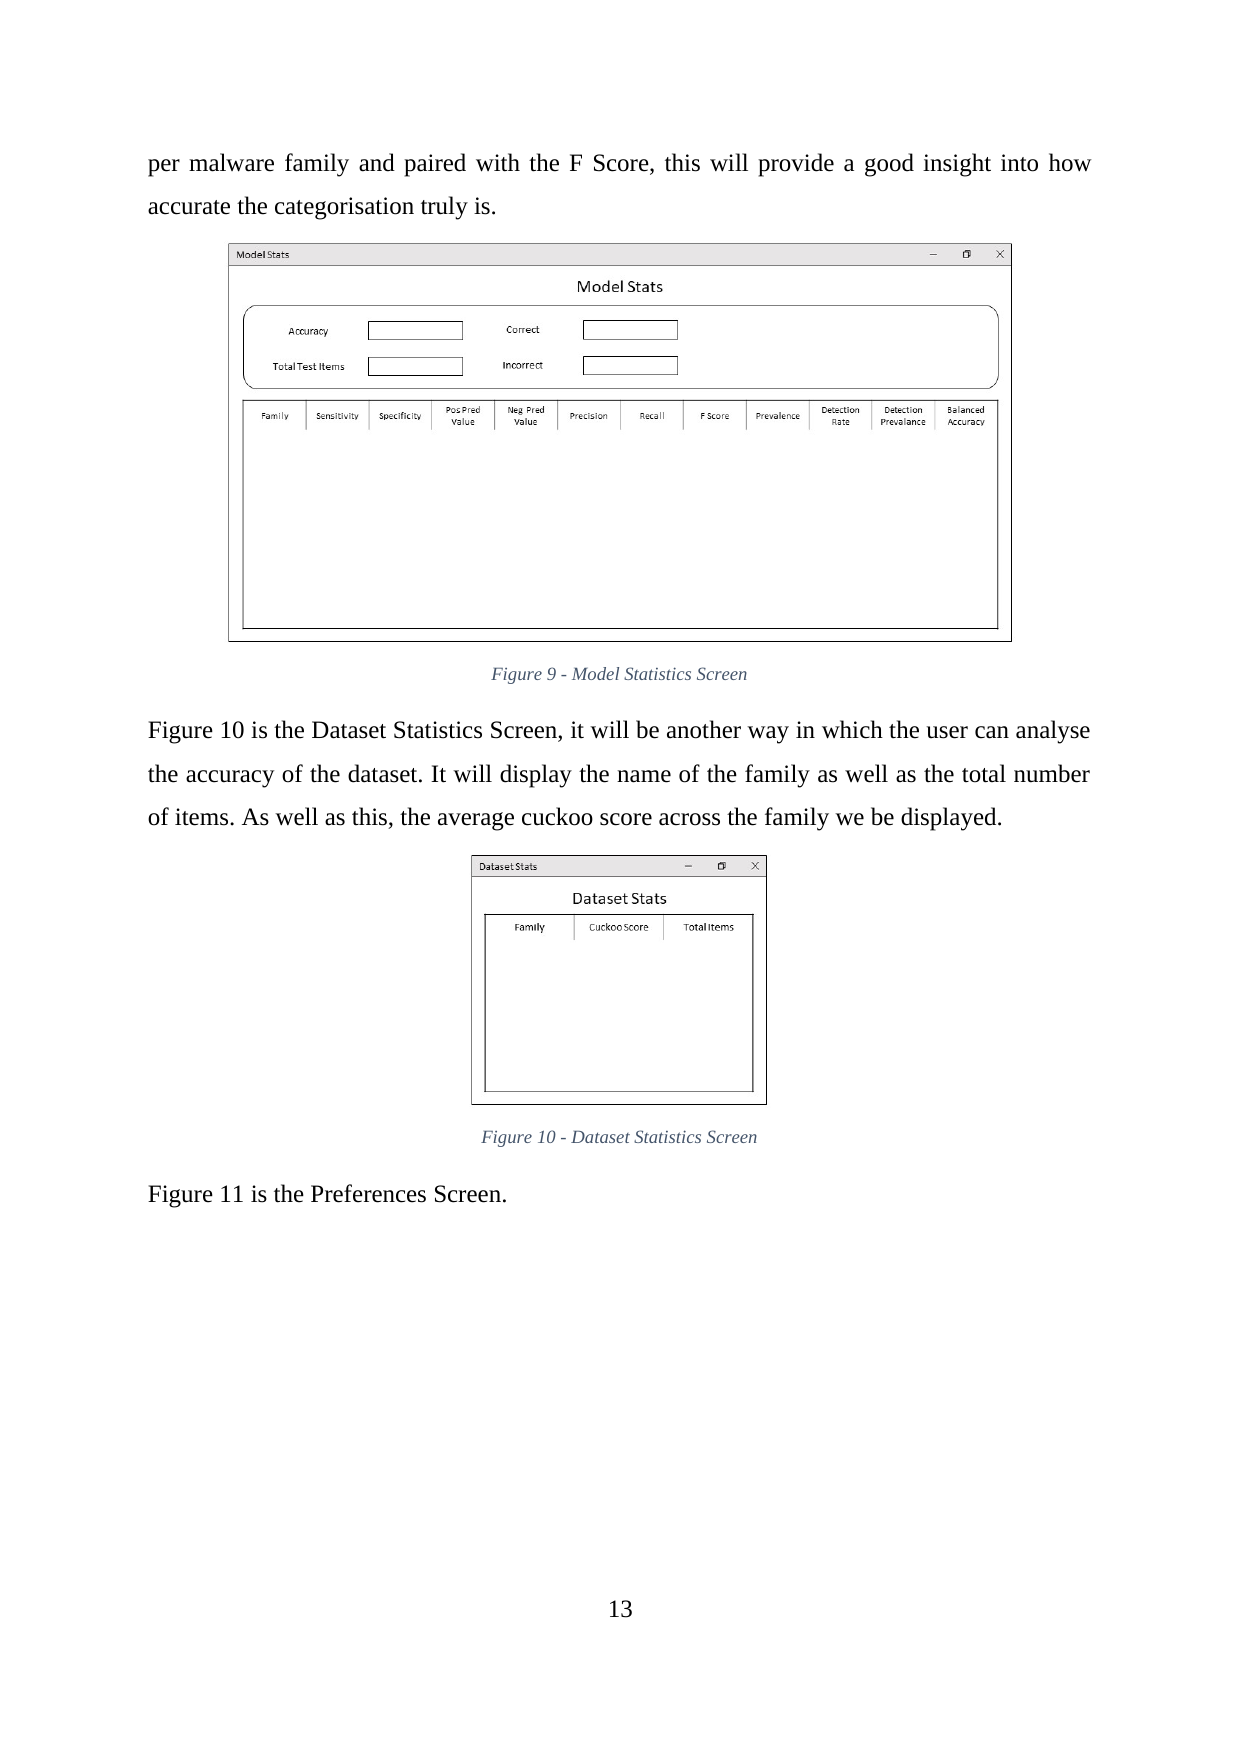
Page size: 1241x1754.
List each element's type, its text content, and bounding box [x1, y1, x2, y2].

text Figure 10 is the Dataset Statistics Screen, it will be another way in which the user can analyse the accuracy of the dataset. It will display the name of the family as well as the total number of items. As well as this, the average cuckoo score across the family we be displayed. [148, 716, 1092, 831]
picture [463, 845, 778, 1113]
picture [221, 233, 1020, 648]
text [148, 148, 1092, 219]
text Figure 11 is the Preferences Screen. [148, 1179, 1092, 1208]
